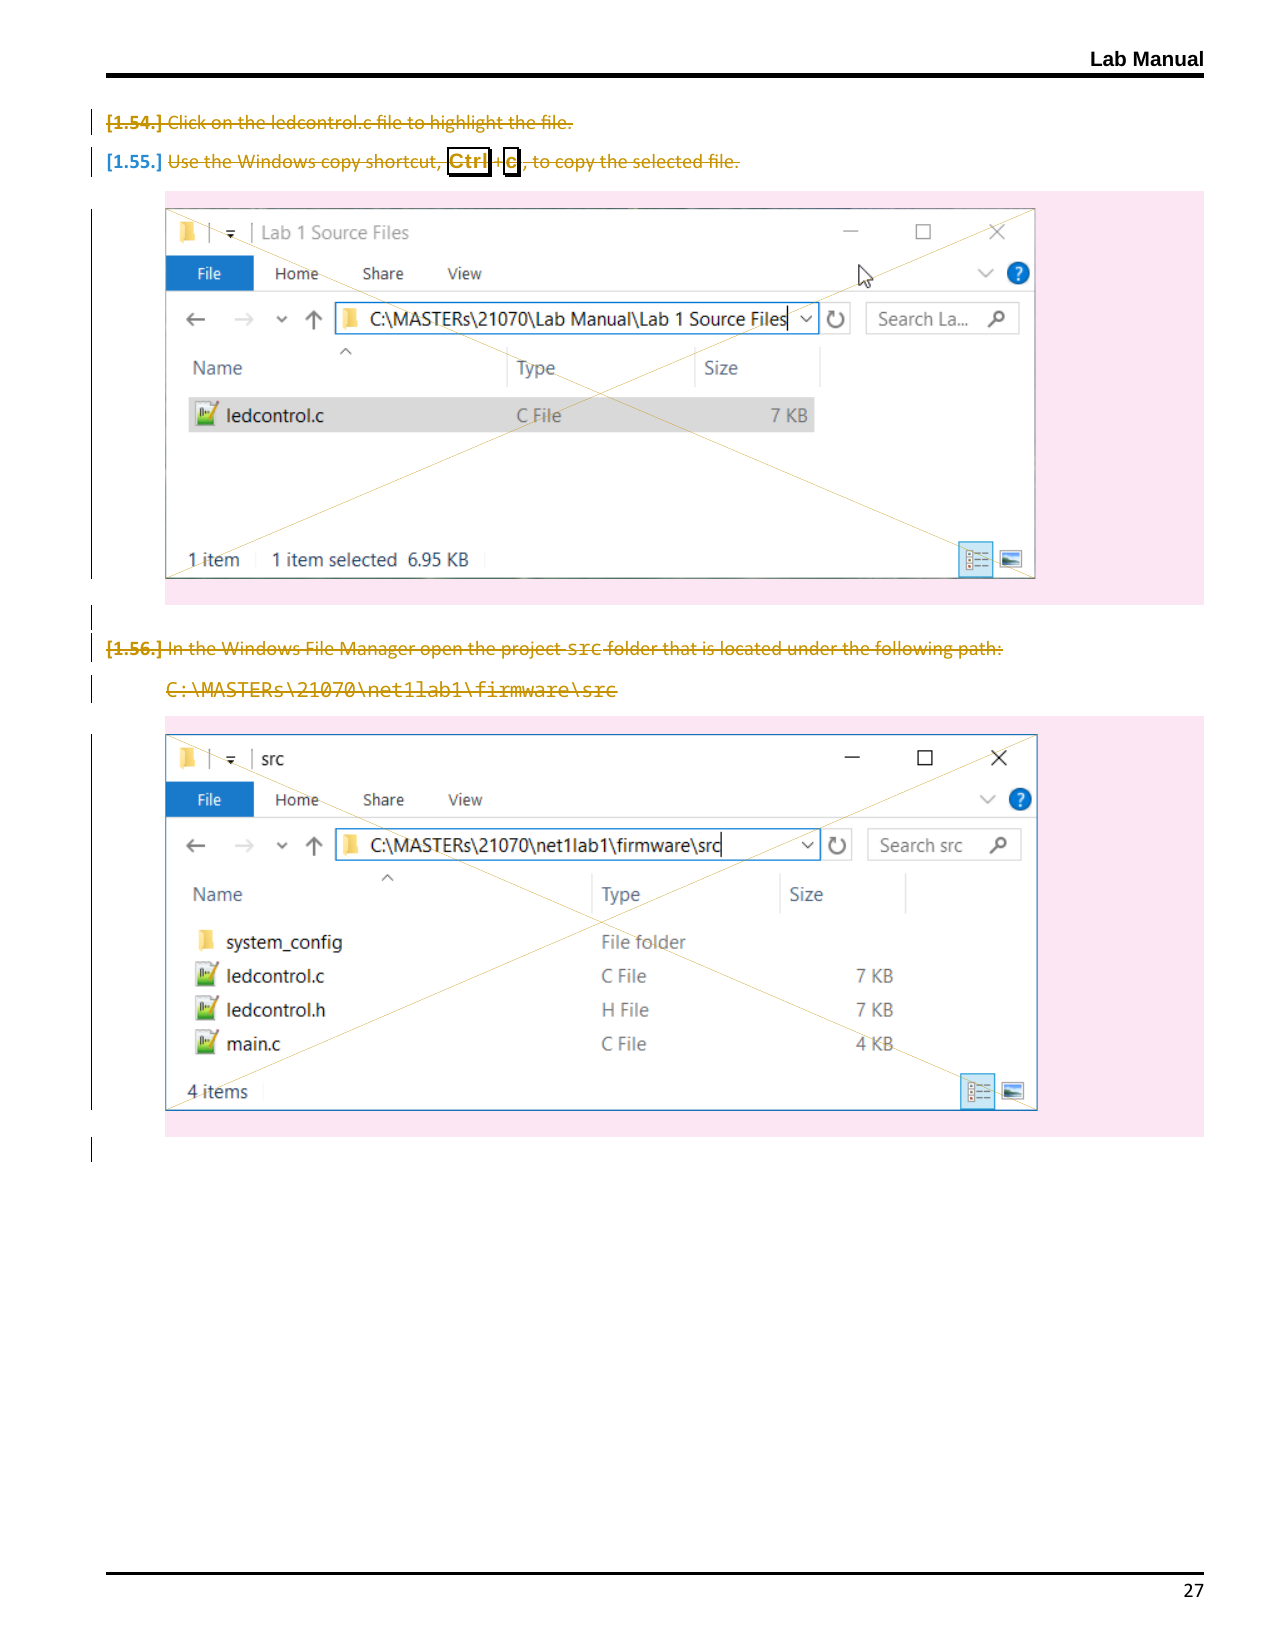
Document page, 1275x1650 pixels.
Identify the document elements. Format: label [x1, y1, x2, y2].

picture [168, 734, 1035, 921]
picture [602, 209, 1036, 578]
picture [167, 394, 1033, 579]
picture [165, 210, 598, 578]
picture [167, 208, 1034, 393]
picture [167, 923, 1036, 1111]
picture [604, 735, 1038, 1109]
picture [165, 735, 599, 1109]
